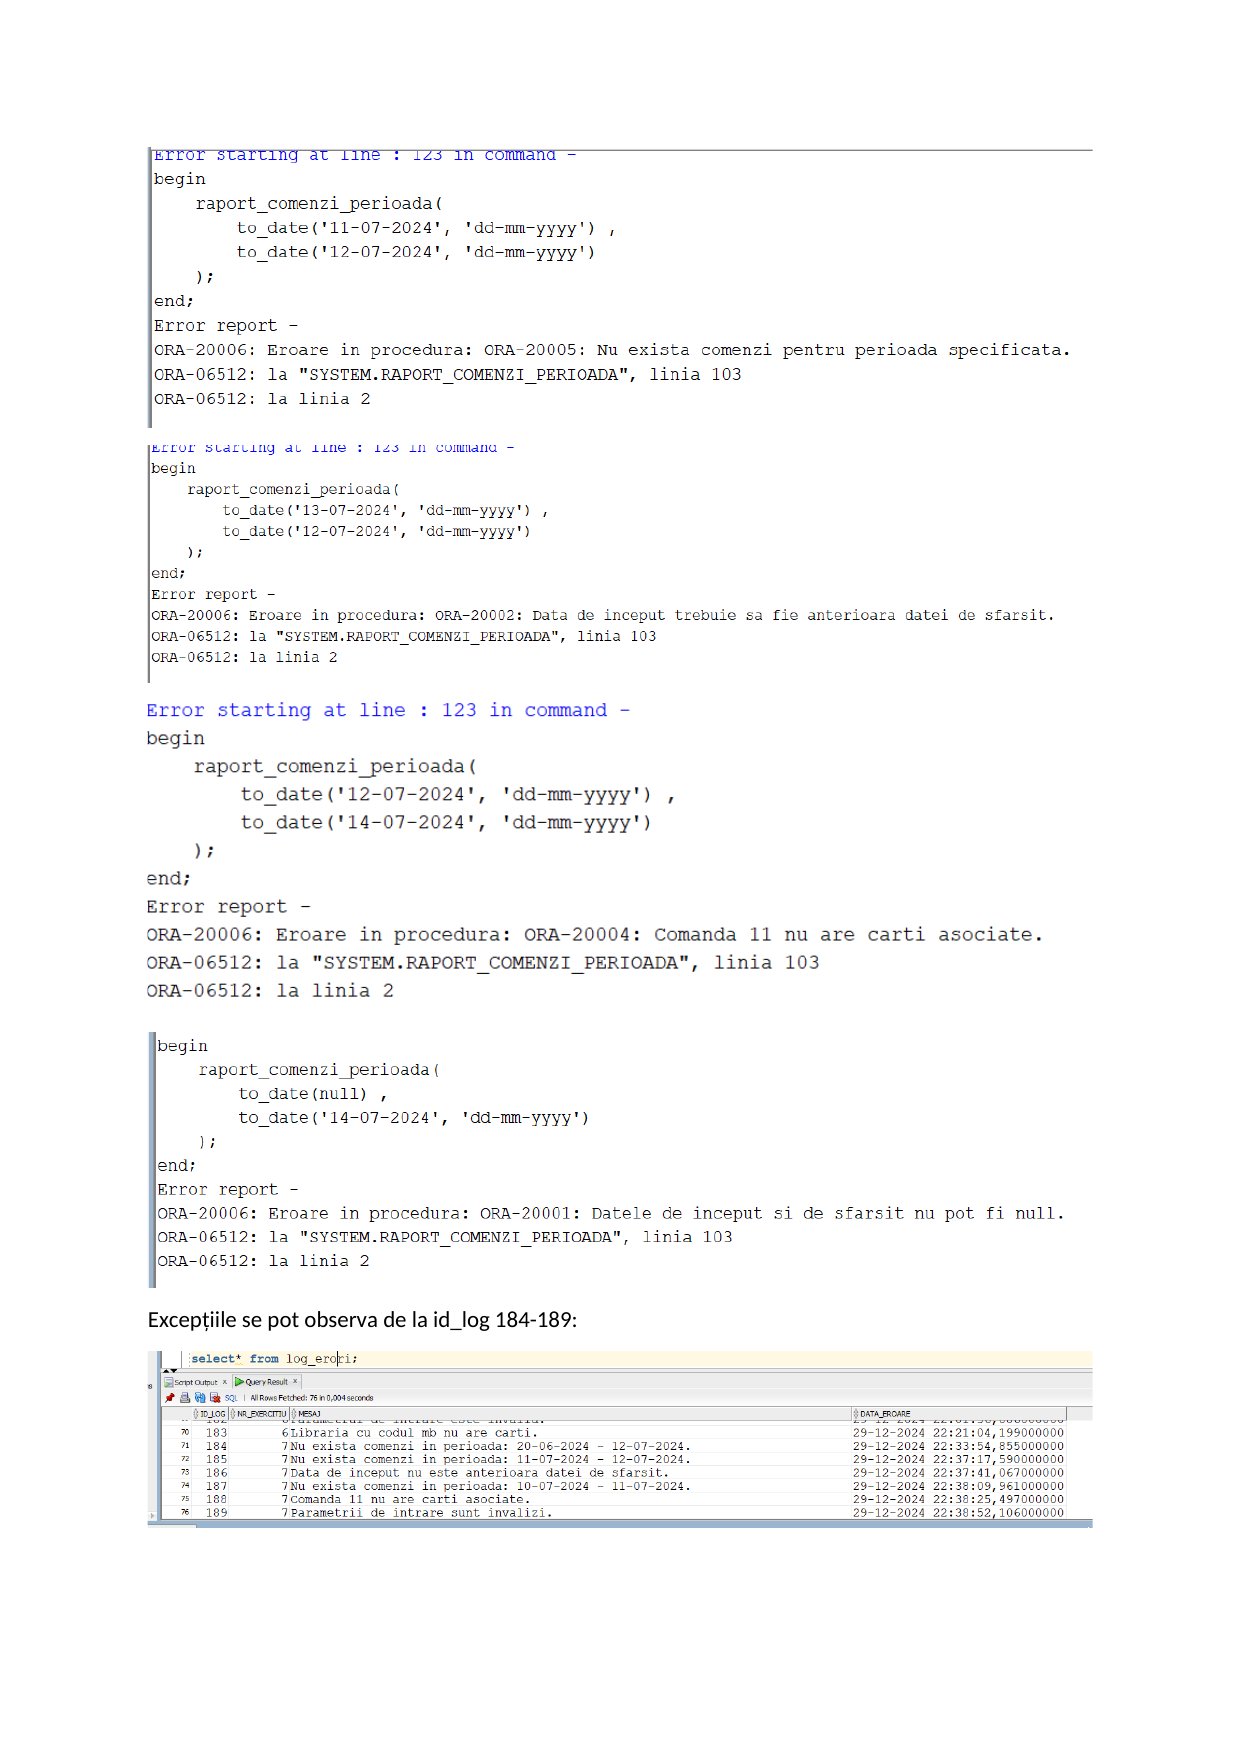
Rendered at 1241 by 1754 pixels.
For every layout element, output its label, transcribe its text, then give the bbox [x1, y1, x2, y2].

picture [147, 445, 1093, 683]
text Excepțiile se pot observa de la id_log 184-189: [148, 1305, 1093, 1333]
picture [147, 701, 1093, 1015]
picture [147, 1032, 1093, 1288]
picture [147, 147, 1093, 428]
picture [147, 1351, 1093, 1528]
